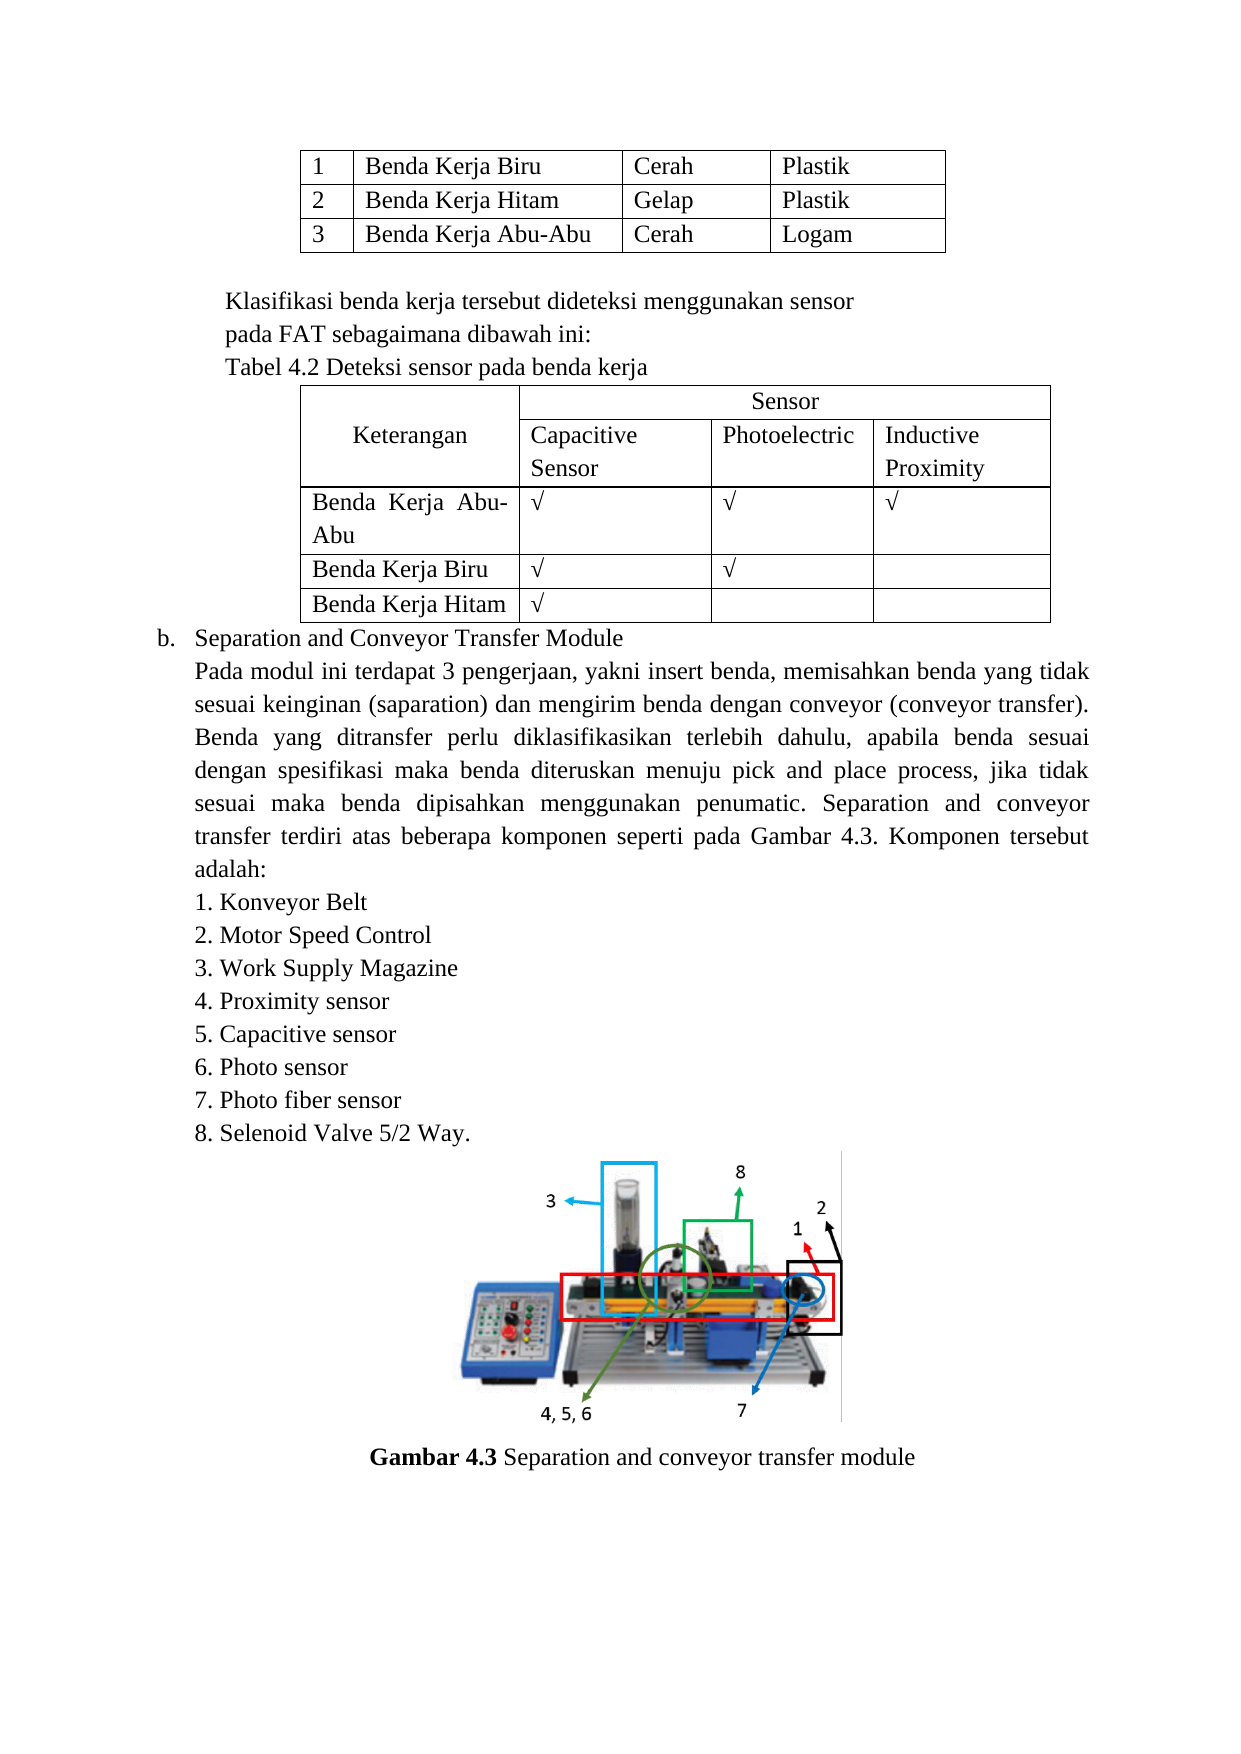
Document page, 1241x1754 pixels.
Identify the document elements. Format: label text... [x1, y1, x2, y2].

table_cell √ [520, 488, 711, 553]
table_header Keterangan [301, 386, 519, 486]
list Separation and Conveyor Transfer Module [157, 623, 1090, 651]
list 5. Capacitive sensor [194, 1019, 1090, 1048]
table_cell [712, 589, 873, 622]
table_cell Logam [771, 219, 945, 252]
table_cell Benda Kerja Hitam [354, 185, 622, 218]
list Tabel 4.2 Deteksi sensor pada benda kerja [225, 352, 1090, 381]
table_cell Photoelectric [712, 420, 873, 486]
table_cell √ [712, 555, 873, 588]
list 7. Photo fiber sensor [194, 1085, 1090, 1114]
list 1. Konveyor Belt [194, 887, 1090, 916]
table_cell 3 [301, 219, 353, 252]
table_cell [874, 555, 1050, 588]
list 2. Motor Speed Control [194, 920, 1090, 949]
table_cell √ [874, 488, 1050, 553]
list Gambar 4.3 Separation and conveyor transfer module [194, 1442, 1090, 1470]
table_cell Plastik [771, 151, 945, 184]
table_cell Inductive Proximity [874, 420, 1050, 486]
table_cell Cerah [623, 151, 770, 184]
table_cell Benda Kerja Hitam [301, 589, 519, 622]
table_cell Benda Kerja Biru [301, 555, 519, 588]
table_cell √ [712, 488, 873, 553]
table_cell √ [520, 555, 711, 588]
list 8. Selenoid Valve 5/2 Way. [194, 1118, 1090, 1147]
table_cell Gelap [623, 185, 770, 218]
picture [441, 1151, 843, 1438]
table_header Sensor [520, 386, 1050, 419]
table_cell [874, 589, 1050, 622]
list Pada modul ini terdapat 3 pengerjaan, yakni insert benda, memisahkan benda yang tidak sesuai keinginan (saparation) dan mengirim benda dengan conveyor (conveyor transfer). Benda yang ditransfer perlu diklasifikasikan terlebih dahulu, apabila benda sesuai dengan spesifikasi maka benda diteruskan menuju pick and place process, jika tidak sesuai maka benda dipisahkan menggunakan penumatic. Separation and conveyor transfer terdiri atas beberapa komponen seperti pada Gambar 4.3. Komponen tersebut adalah: [194, 656, 1090, 883]
list Klasifikasi benda kerja tersebut dideteksi menggunakan sensor [225, 286, 1090, 315]
list pada FAT sebagaimana dibawah ini: [225, 319, 1090, 348]
table_cell Benda Kerja Abu-Abu [301, 488, 519, 553]
table_cell Cerah [623, 219, 770, 252]
table_cell Benda Kerja Abu-Abu [354, 219, 622, 252]
table_cell 2 [301, 185, 353, 218]
list 4. Proximity sensor [194, 986, 1090, 1015]
table_cell 1 [301, 151, 353, 184]
table_cell Capacitive Sensor [520, 420, 711, 486]
list 6. Photo sensor [194, 1052, 1090, 1081]
list 3. Work Supply Magazine [194, 953, 1090, 982]
table_cell Plastik [771, 185, 945, 218]
table_cell √ [520, 589, 711, 622]
table_cell Benda Kerja Biru [354, 151, 622, 184]
